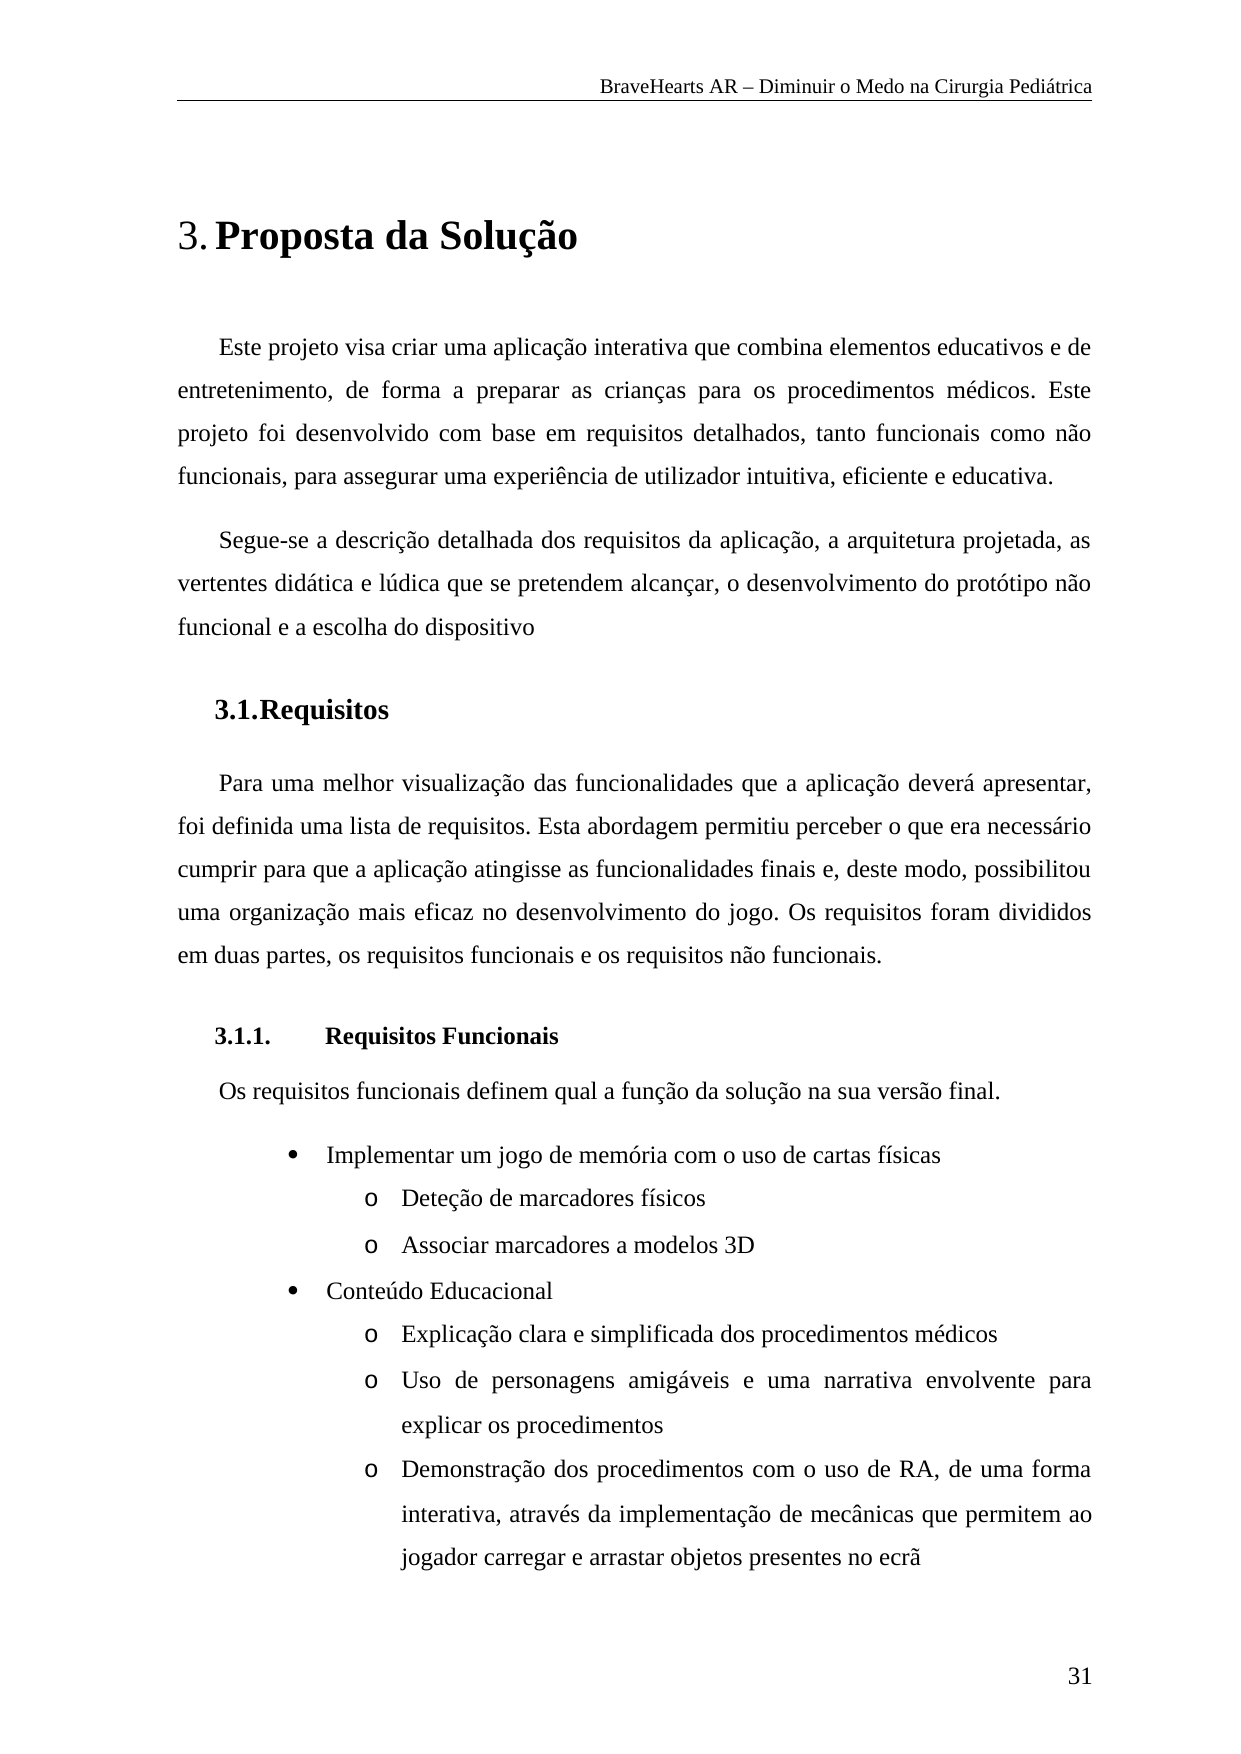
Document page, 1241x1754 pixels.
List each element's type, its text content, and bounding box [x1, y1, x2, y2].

list Uso de personagens amigáveis e uma narrativa envolvente para explicar os procedimentos [363, 1365, 1092, 1439]
list Implementar um jogo de memória com o uso de cartas físicas [288, 1140, 1092, 1169]
list Deteção de marcadores físicos [363, 1183, 1092, 1214]
list Conteúdo Educacional [288, 1276, 1092, 1305]
list Explicação clara e simplificada dos procedimentos médicos [363, 1319, 1092, 1350]
subtitle Requisitos [214, 692, 1092, 726]
text Para uma melhor visualização das funcionalidades que a aplicação deverá apresentar, foi definida uma lista de requisitos. Esta abordagem permitiu perceber o que era necessário cumprir para que a aplicação atingisse as funcionalidades finais e, deste modo, possibilitou uma organização mais eficaz no desenvolvimento do jogo. Os requisitos foram divididos em duas partes, os requisitos funcionais e os requisitos não funcionais. [177, 768, 1092, 969]
text Este projeto visa criar uma aplicação interativa que combina elementos educativos e de entretenimento, de forma a preparar as crianças para os procedimentos médicos. Este projeto foi desenvolvido com base em requisitos detalhados, tanto funcionais como não funcionais, para assegurar uma experiência de utilizador intuitiva, eficiente e educativa. [177, 332, 1092, 490]
list Associar marcadores a modelos 3D [363, 1230, 1092, 1261]
subtitle Requisitos Funcionais [214, 1021, 1092, 1049]
text Segue-se a descrição detalhada dos requisitos da aplicação, a arquitetura projetada, as vertentes didática e lúdica que se pretendem alcançar, o desenvolvimento do protótipo não funcional e a escolha do dispositivo [177, 525, 1092, 640]
subtitle Proposta da Solução [177, 210, 1092, 258]
list Demonstração dos procedimentos com o uso de RA, de uma forma interativa, através da implementação de mecânicas que permitem ao jogador carregar e arrastar objetos presentes no ecrã [363, 1454, 1092, 1571]
text Os requisitos funcionais definem qual a função da solução na sua versão final. [177, 1076, 1092, 1105]
